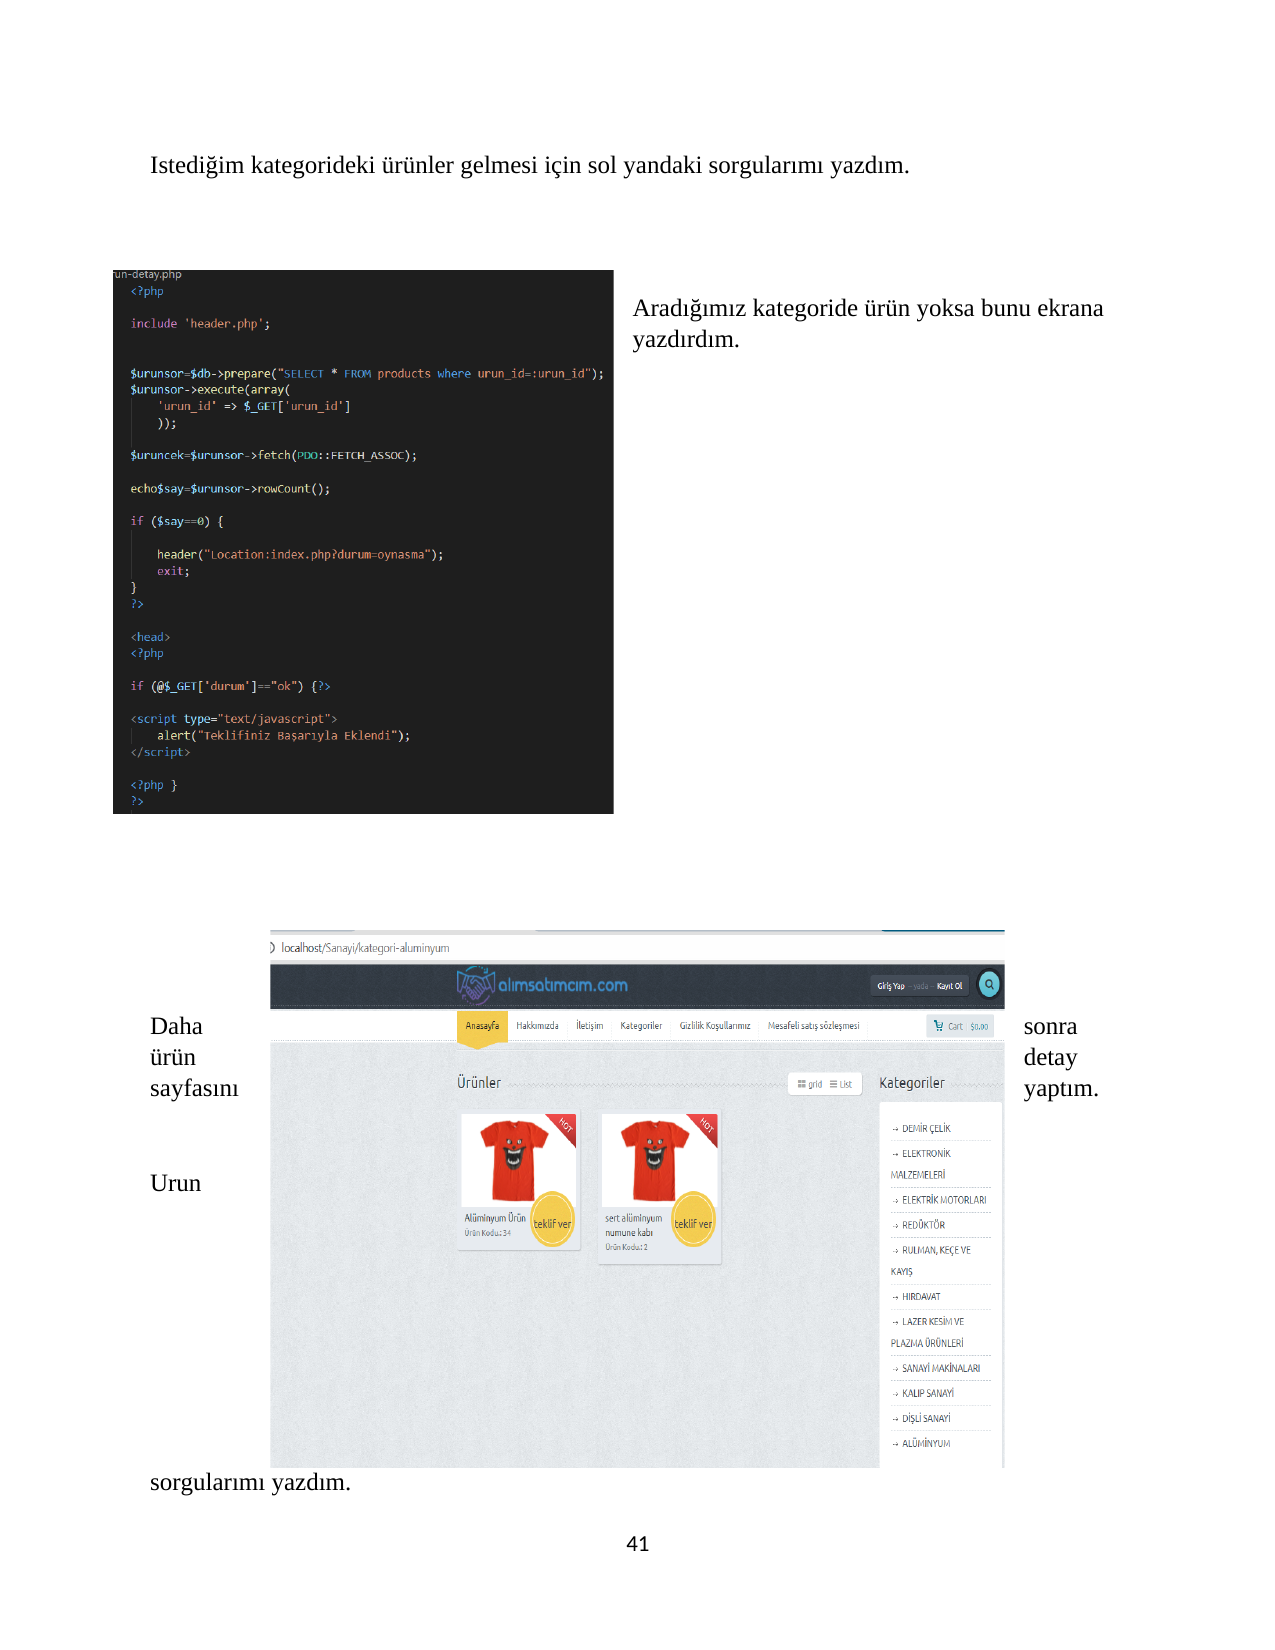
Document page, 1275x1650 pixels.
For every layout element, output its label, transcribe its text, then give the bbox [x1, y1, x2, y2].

text Daha sonra ürün detay sayfasını yaptım. [1005, 1011, 1125, 1102]
text Daha sonra ürün detay sayfasını yaptım. [150, 1011, 270, 1102]
text Aradığımız kategoride ürün yoksa bunu ekrana yazdırdım. [614, 293, 1125, 353]
text Urun sorgularımı yazdım. [150, 1168, 1125, 1496]
picture [270, 930, 1005, 1468]
text Istediğim kategorideki ürünler gelmesi için sol yandaki sorgularımı yazdım. [150, 150, 1125, 179]
picture [113, 270, 614, 814]
